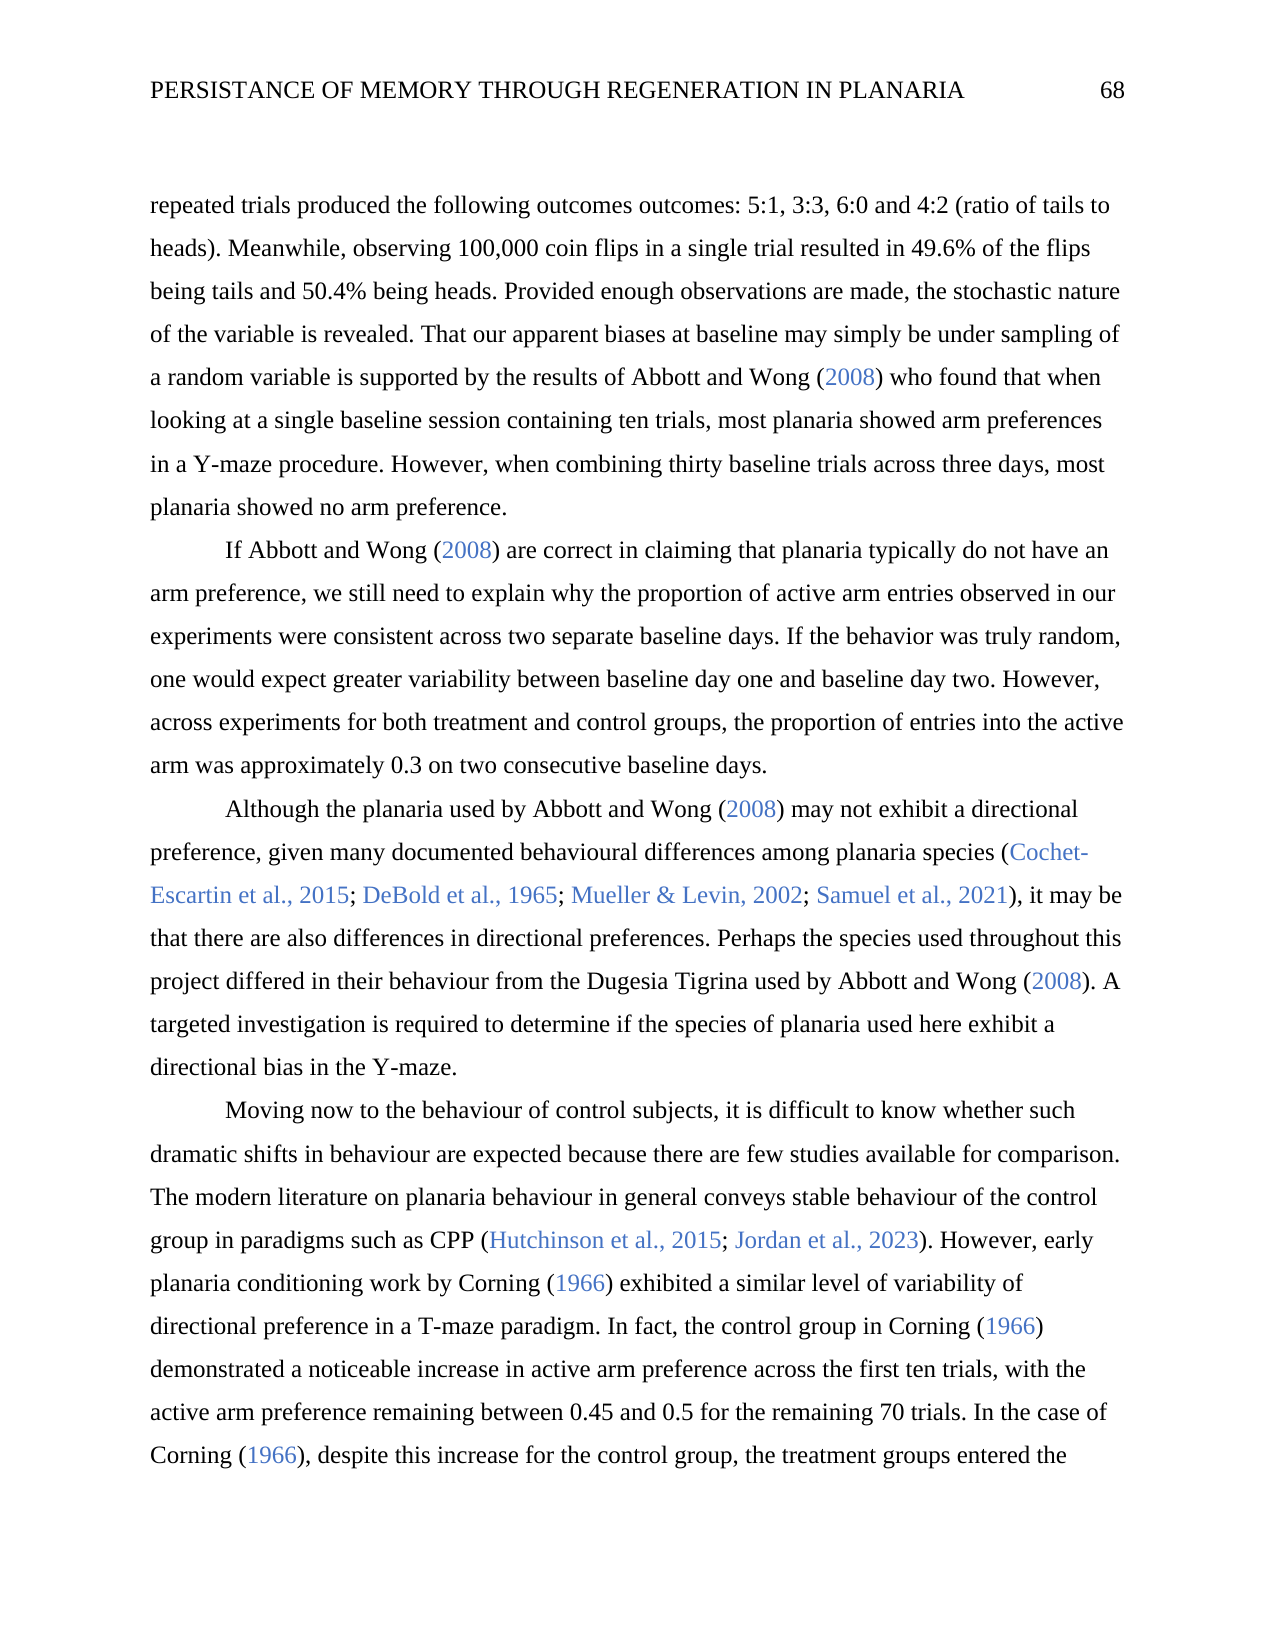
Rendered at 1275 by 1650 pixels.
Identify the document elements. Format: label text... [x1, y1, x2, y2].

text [150, 1096, 1125, 1469]
text Although the planaria used by Abbott and Wong (2008) may not exhibit a directional preference, given many documented behavioural differences among planaria species (Cochet-Escartin et al., 2015; DeBold et al., 1965; Mueller & Levin, 2002; Samuel et al., 2021), it may be that there are also differences in directional preferences. Perhaps the species used throughout this project differed in their behaviour from the Dugesia Tigrina used by Abbott and Wong (2008). A targeted investigation is required to determine if the species of planaria used here exhibit a directional bias in the Y-maze. [150, 794, 1125, 1081]
text If Abbott and Wong (2008) are correct in claiming that planaria typically do not have an arm preference, we still need to explain why the proportion of active arm entries observed in our experiments were consistent across two separate baseline days. If the behavior was truly random, one would expect greater variability between baseline day one and baseline day two. However, across experiments for both treatment and control groups, the proportion of entries into the active arm was approximately 0.3 on two consecutive baseline days. [150, 535, 1125, 779]
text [150, 190, 1125, 521]
